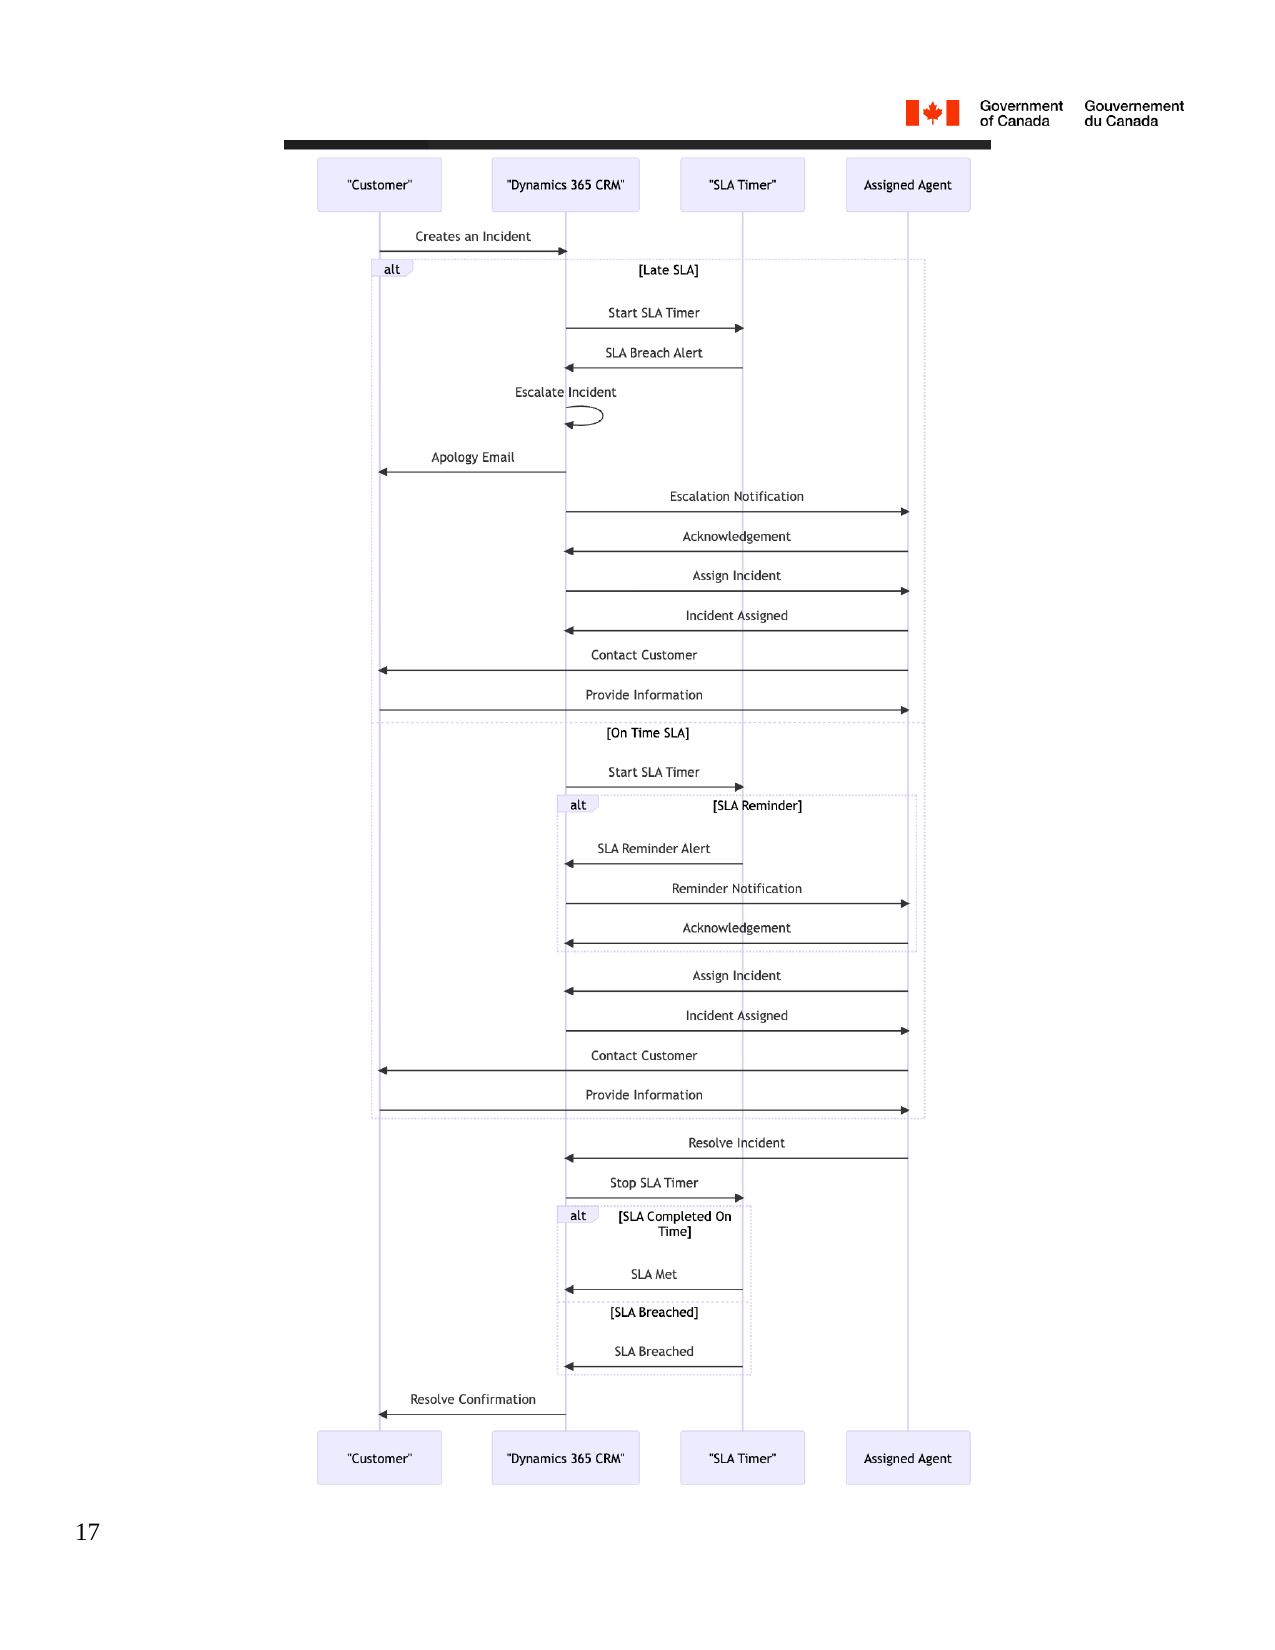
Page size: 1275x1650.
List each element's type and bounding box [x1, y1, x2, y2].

picture [284, 75, 1200, 1500]
